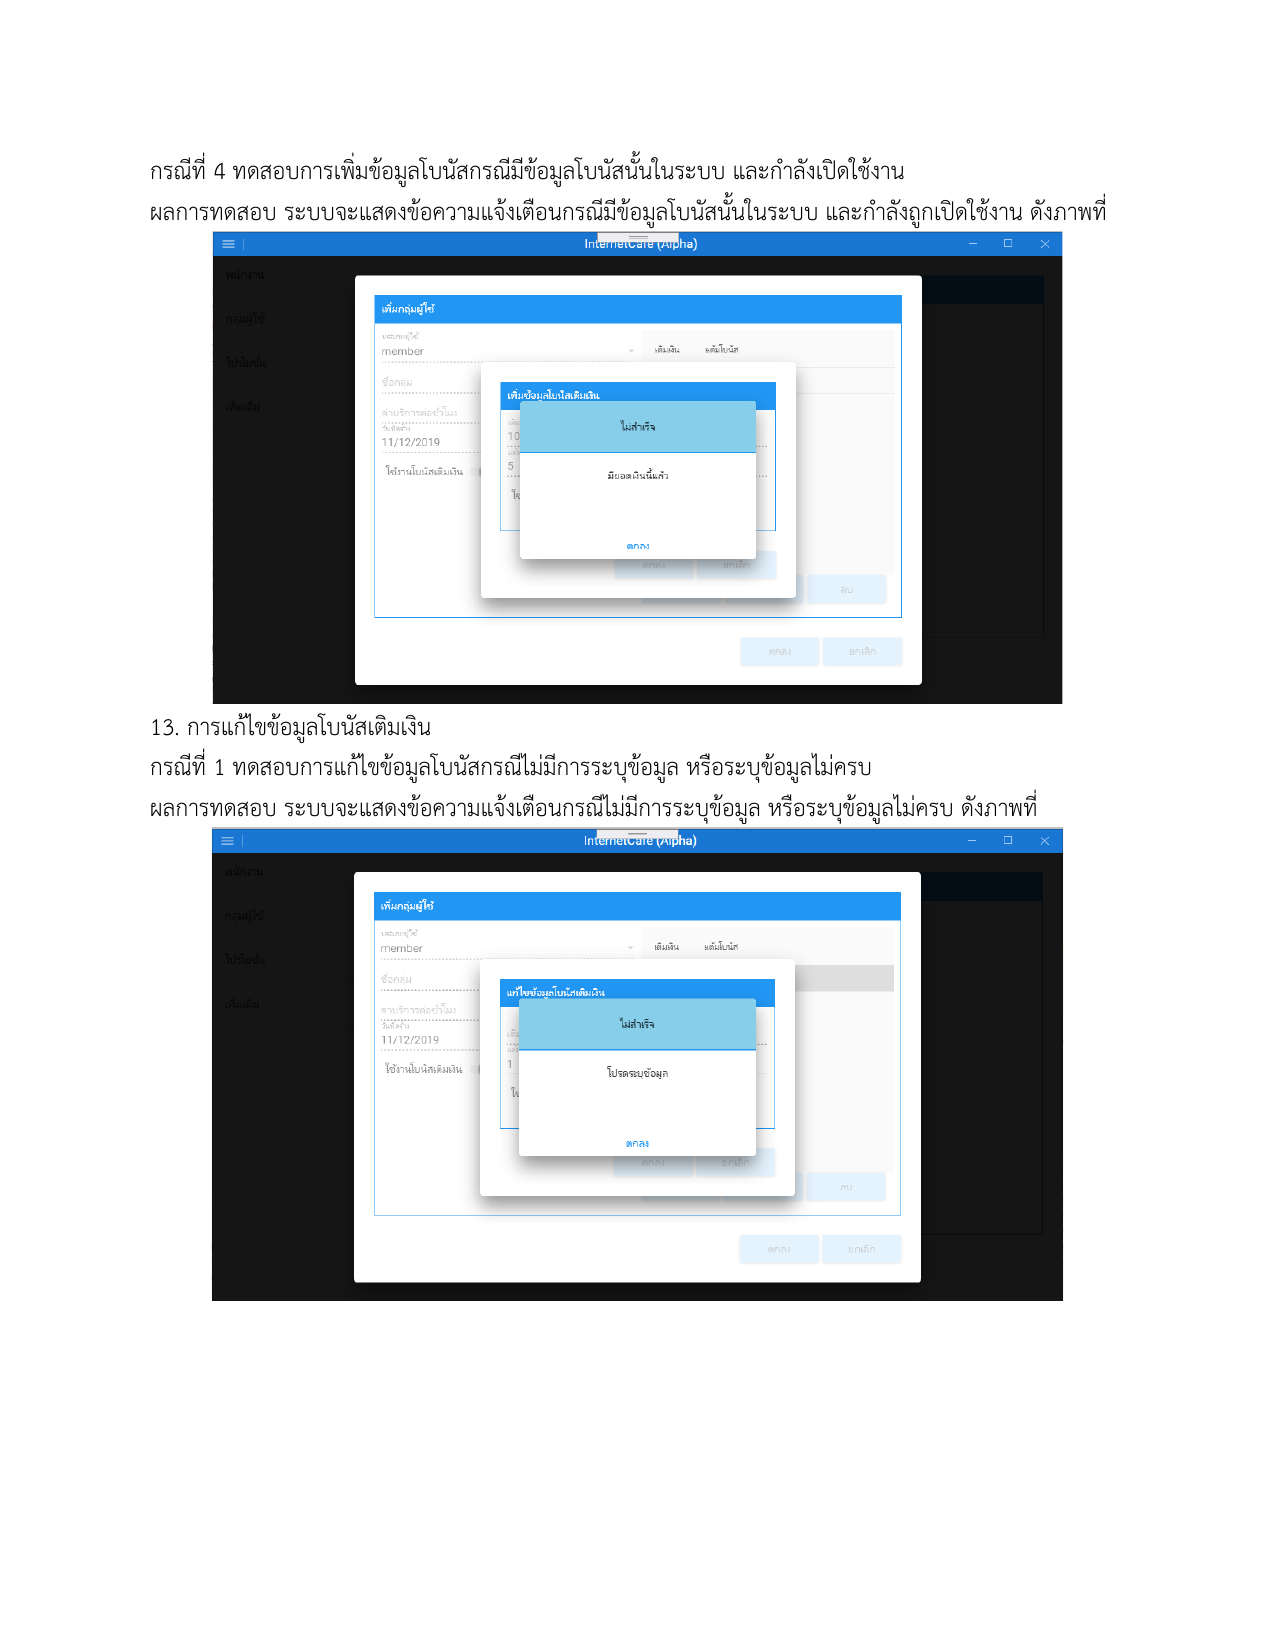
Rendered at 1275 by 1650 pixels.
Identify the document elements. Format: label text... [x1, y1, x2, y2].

text กรณีที่ 1 ทดสอบการแก้ไขข้อมูลโบนัสกรณีไม่มีการระบุข้อมูล หรือระบุข้อมูลไม่ครบ [150, 746, 1125, 784]
picture [211, 827, 1064, 1301]
text ผลการทดสอบ ระบบจะแสดงข้อความแจ้งเตือนกรณีมีข้อมูลโบนัสนั้นในระบบ และกำลังถูกเปิดใช้งาน ดังภาพที่ [150, 191, 1125, 228]
text กรณีที่ 4 ทดสอบการเพิ่มข้อมูลโบนัสกรณีมีข้อมูลโบนัสนั้นในระบบ และกำลังเปิดใช้งาน [150, 150, 1125, 188]
text 13. การแก้ไขข้อมูลโบนัสเติมเงิน [150, 706, 1125, 743]
picture [212, 231, 1063, 704]
text ผลการทดสอบ ระบบจะแสดงข้อความแจ้งเตือนกรณีไม่มีการระบุข้อมูล หรือระบุข้อมูลไม่ครบ ดังภาพที่ [150, 787, 1125, 825]
